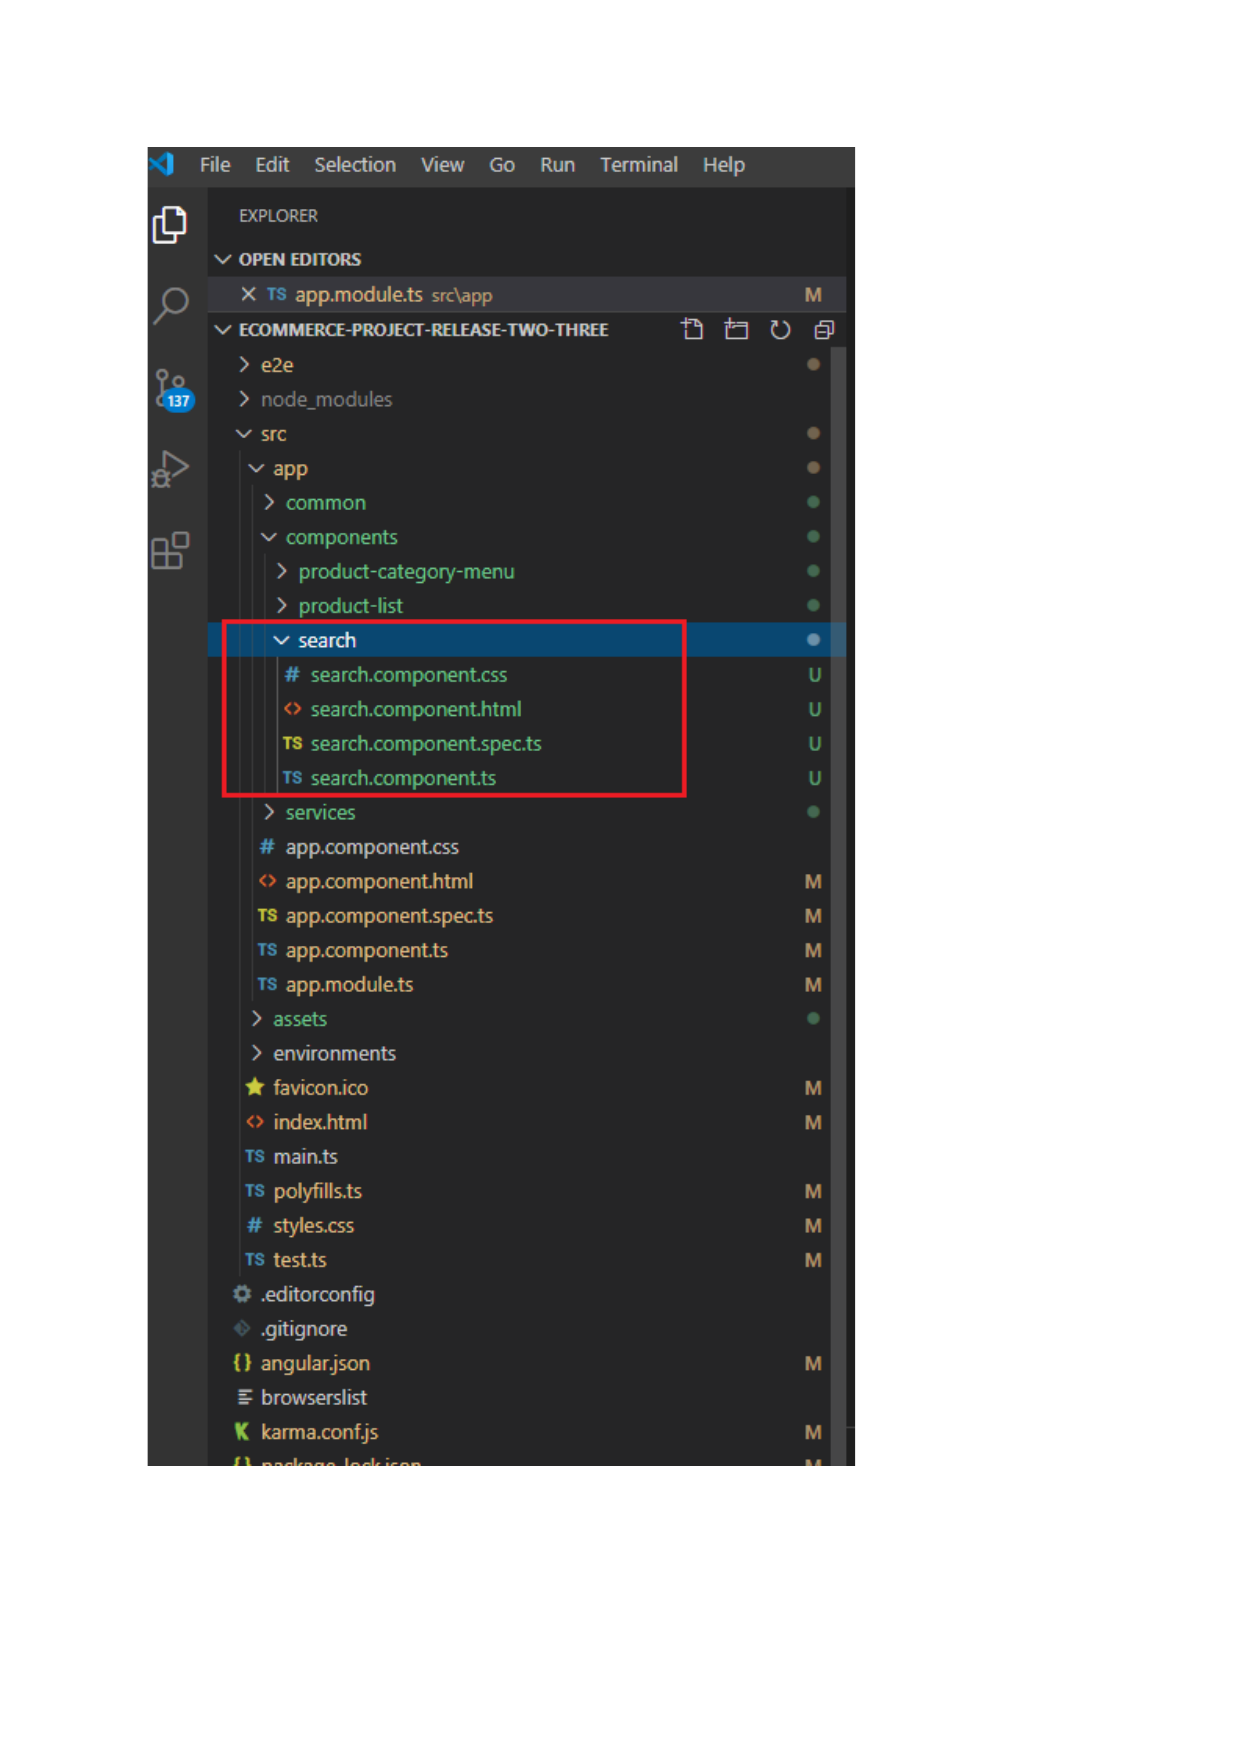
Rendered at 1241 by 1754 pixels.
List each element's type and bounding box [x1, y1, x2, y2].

picture [147, 147, 855, 1466]
